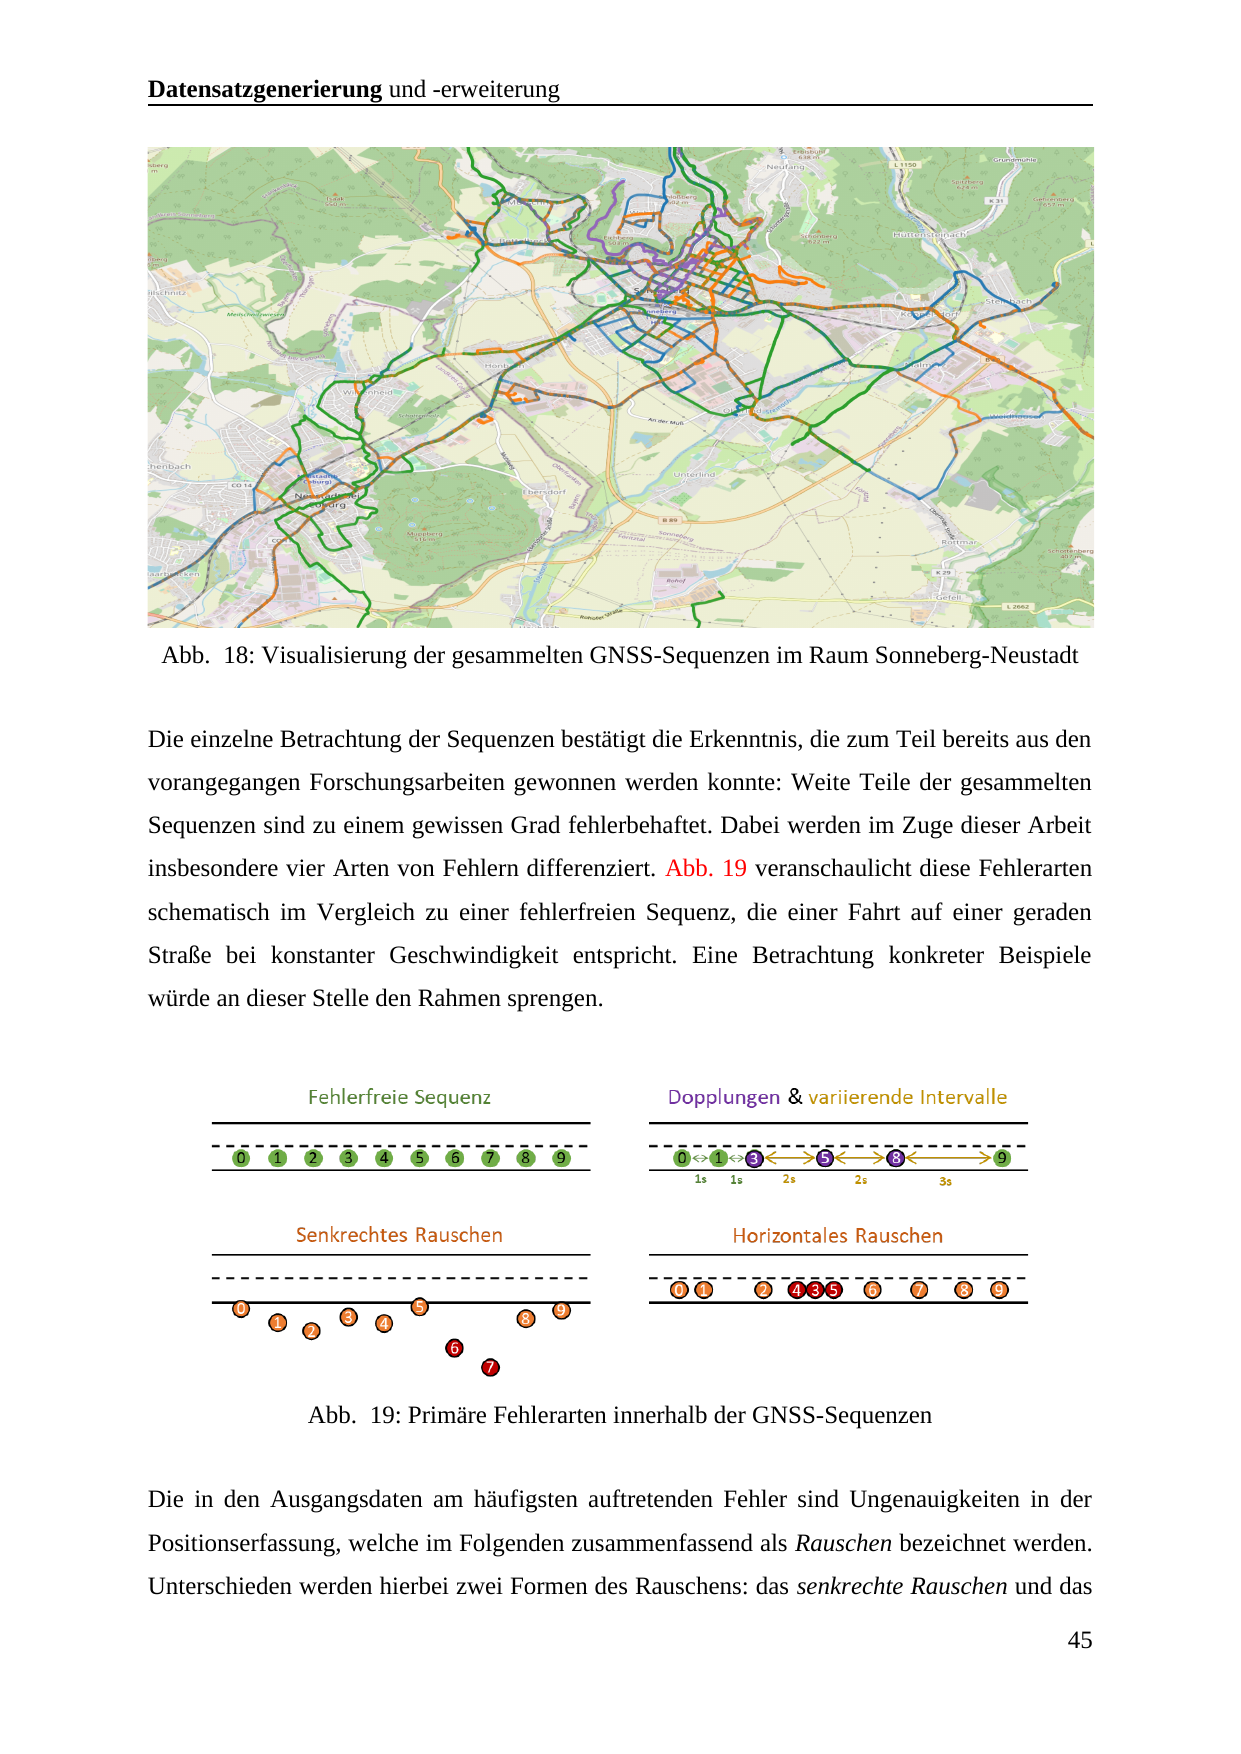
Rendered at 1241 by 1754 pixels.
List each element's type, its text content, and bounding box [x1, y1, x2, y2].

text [148, 1484, 1093, 1599]
text Die einzelne Betrachtung der Sequenzen bestätigt die Erkenntnis, die zum Teil bereits aus den vorangegangen Forschungsarbeiten gewonnen werden konnte: Weite Teile der gesammelten Sequenzen sind zu einem gewissen Grad fehlerbehaftet. Dabei werden im Zuge dieser Arbeit insbesondere vier Arten von Fehlern differenziert. Abb. 19 veranschaulicht diese Fehlerarten schematisch im Vergleich zu einer fehlerfreien Sequenz, die einer Fahrt auf einer geraden Straße bei konstanter Geschwindigkeit entspricht. Eine Betrachtung konkreter Beispiele würde an dieser Stelle den Rahmen sprengen. [148, 724, 1093, 1012]
picture [147, 147, 1095, 628]
picture [211, 1076, 1029, 1388]
